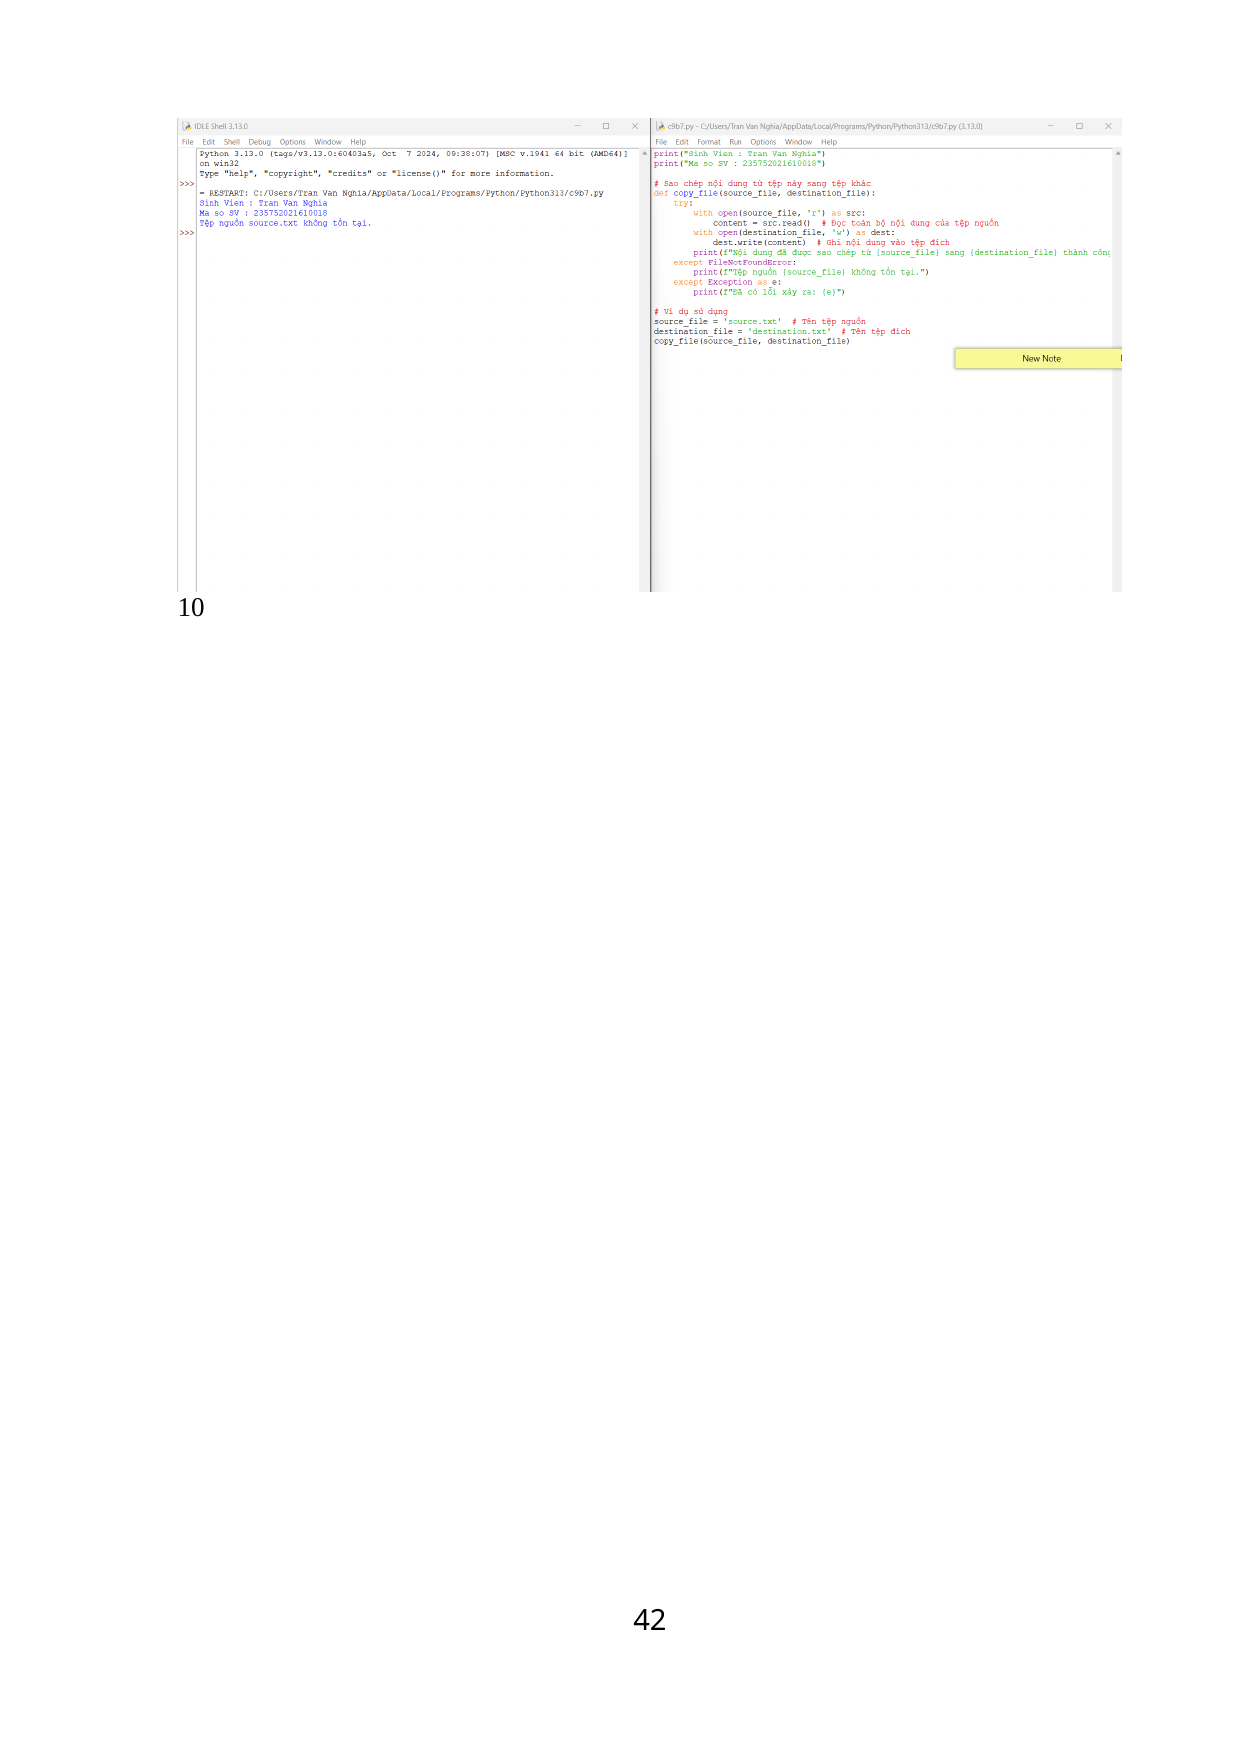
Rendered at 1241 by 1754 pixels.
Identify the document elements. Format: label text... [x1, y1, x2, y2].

text 10 [177, 592, 1122, 622]
picture [177, 118, 1123, 592]
